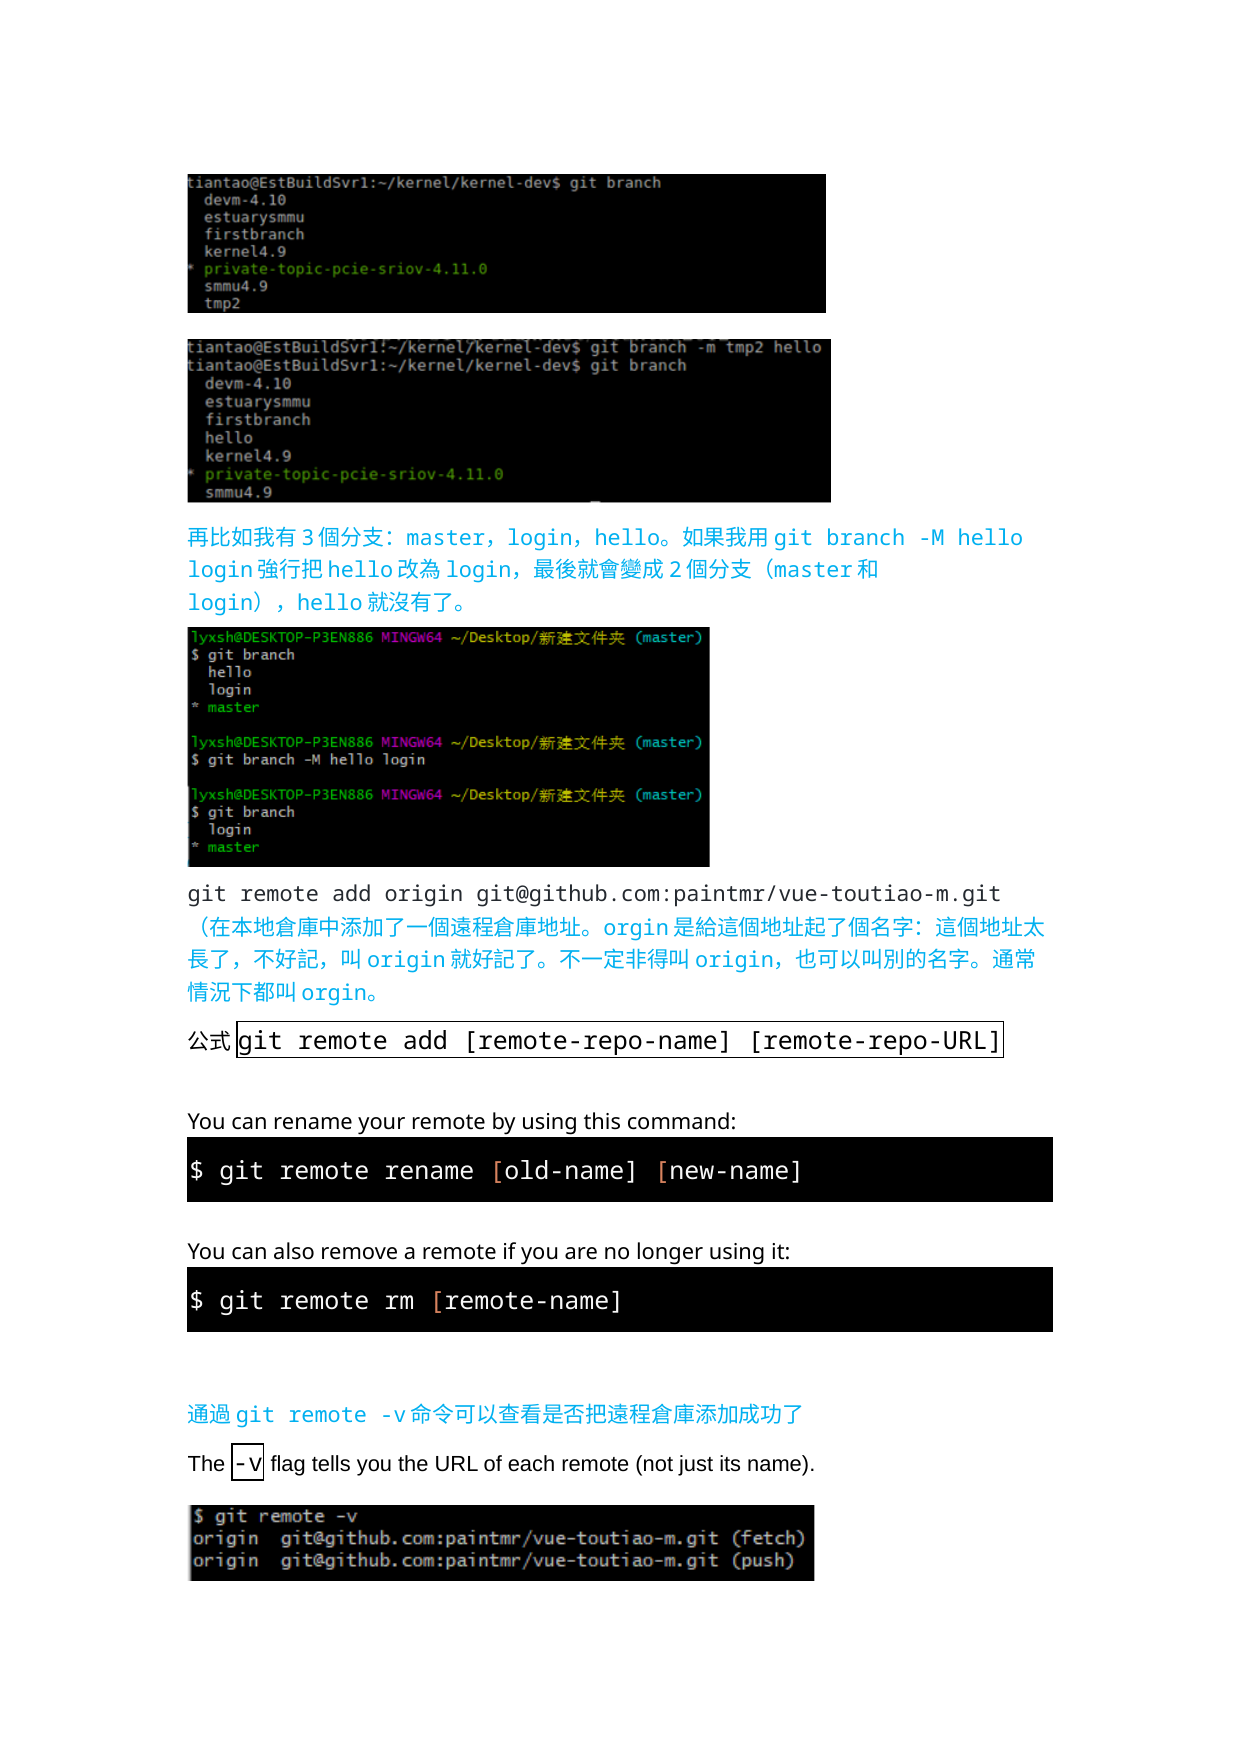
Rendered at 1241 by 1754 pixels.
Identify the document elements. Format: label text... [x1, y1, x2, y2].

picture [187, 1505, 815, 1581]
text The -v flag tells you the URL of each remote (not just its name). [187, 1429, 1053, 1494]
text 通過git remote -v命令可以查看是否把遠程倉庫添加成功了 [187, 1397, 1053, 1429]
text $ git remote rm [remote-name] [187, 1267, 1053, 1332]
picture [188, 982, 193, 1002]
text You can also remove a remote if you are no longer using it: [187, 1234, 1053, 1267]
text 再比如我有3個分支：master，login，hello。如果我用git branch -M hello login強行把hello改為login，最後就會變成2個分支（master和login），hello就沒有了。 [187, 519, 1053, 617]
picture [187, 339, 831, 505]
picture [218, 1404, 225, 1410]
text 公式 git remote add [remote-repo-name] [remote-repo-URL] [187, 1007, 1053, 1072]
picture [570, 1411, 578, 1417]
picture [187, 627, 710, 867]
picture [187, 174, 826, 313]
text You can rename your remote by using this command: [187, 1104, 1053, 1137]
text git remote add origin git@github.com:paintmr/vue-toutiao-m.git （在本地倉庫中添加了一個遠程倉庫地址。orgin是給這個地址起了個名字：這個地址太長了，不好記，叫origin就好記了。不一定非得叫origin，也可以叫別的名字。通常情況下都叫orgin。 [187, 877, 1053, 1007]
picture [222, 1411, 229, 1421]
text $ git remote rename [old-name] [new-name] [187, 1137, 1053, 1202]
